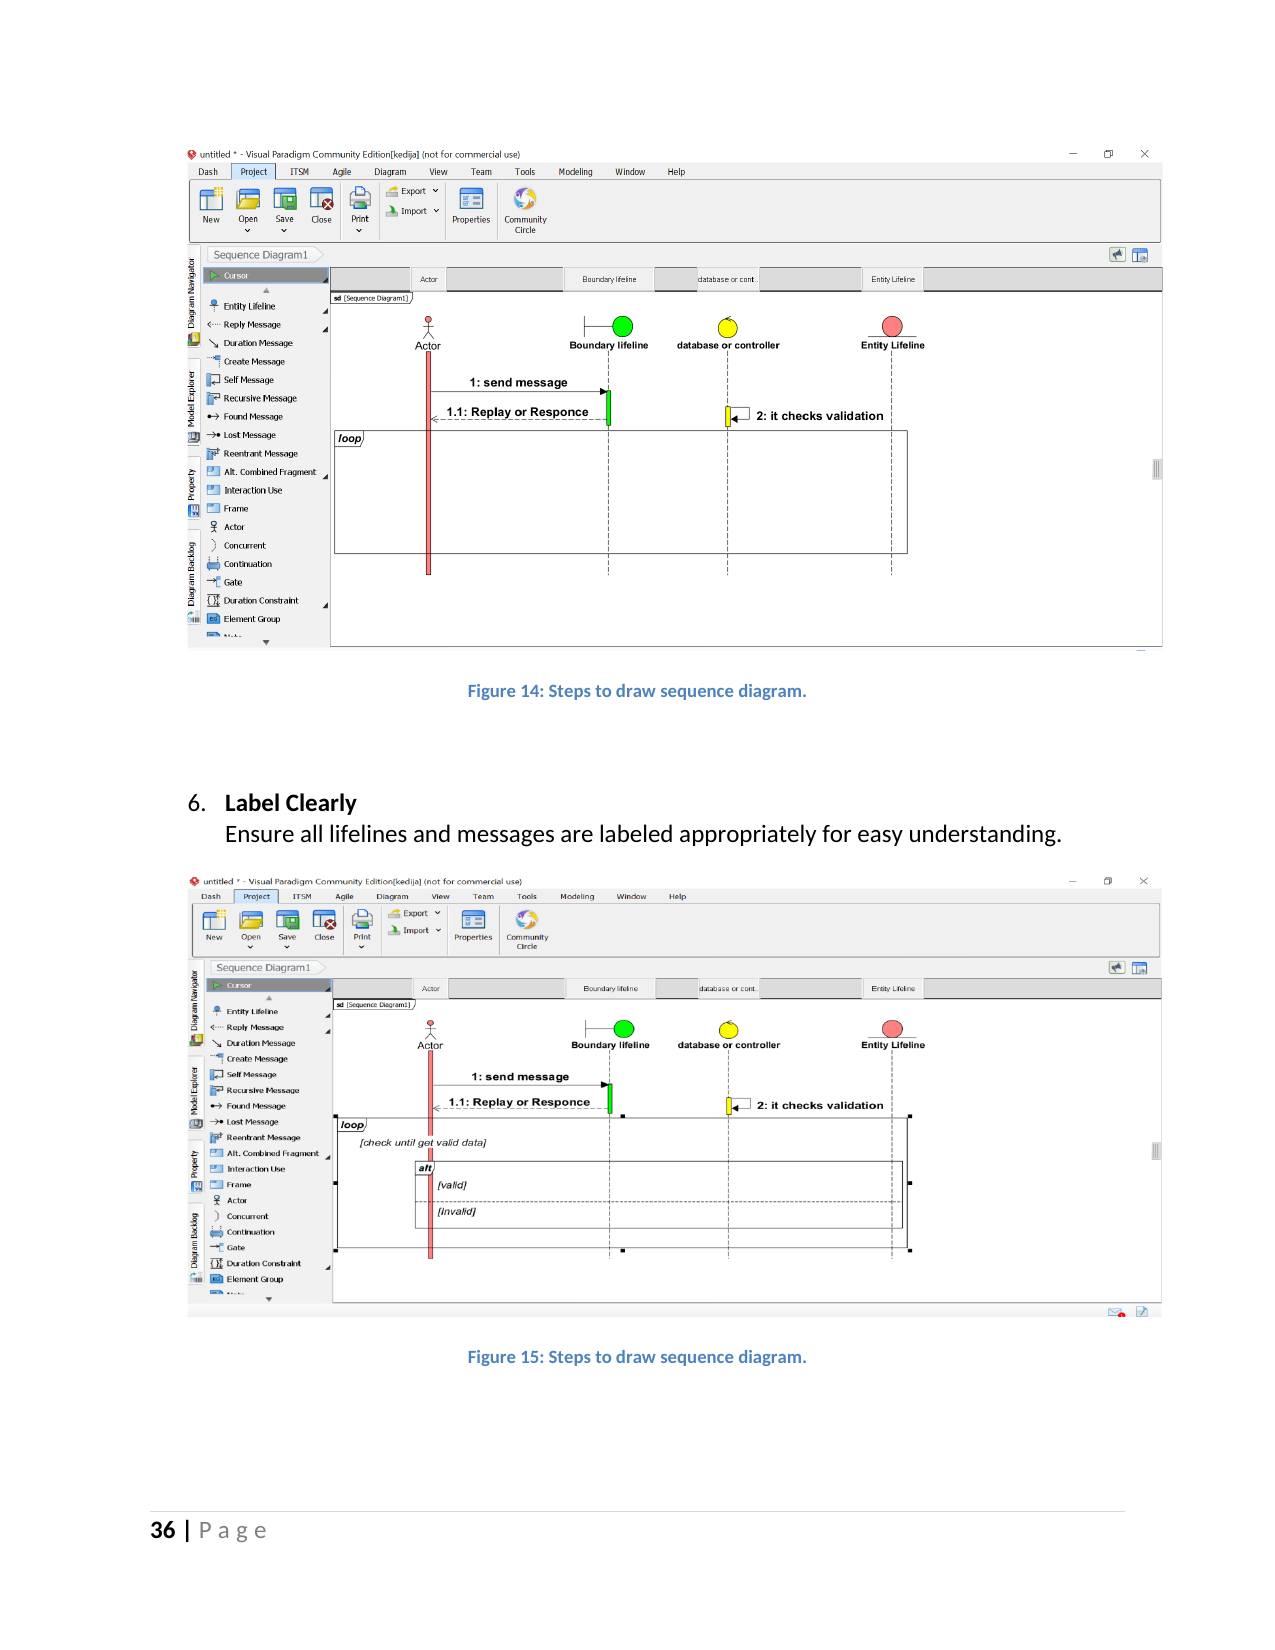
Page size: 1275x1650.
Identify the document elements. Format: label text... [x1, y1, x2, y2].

list Label Clearly Ensure all lifelines and messages are labeled appropriately for easy understanding. [187, 787, 1125, 848]
picture [187, 150, 1163, 651]
picture [187, 877, 1162, 1317]
